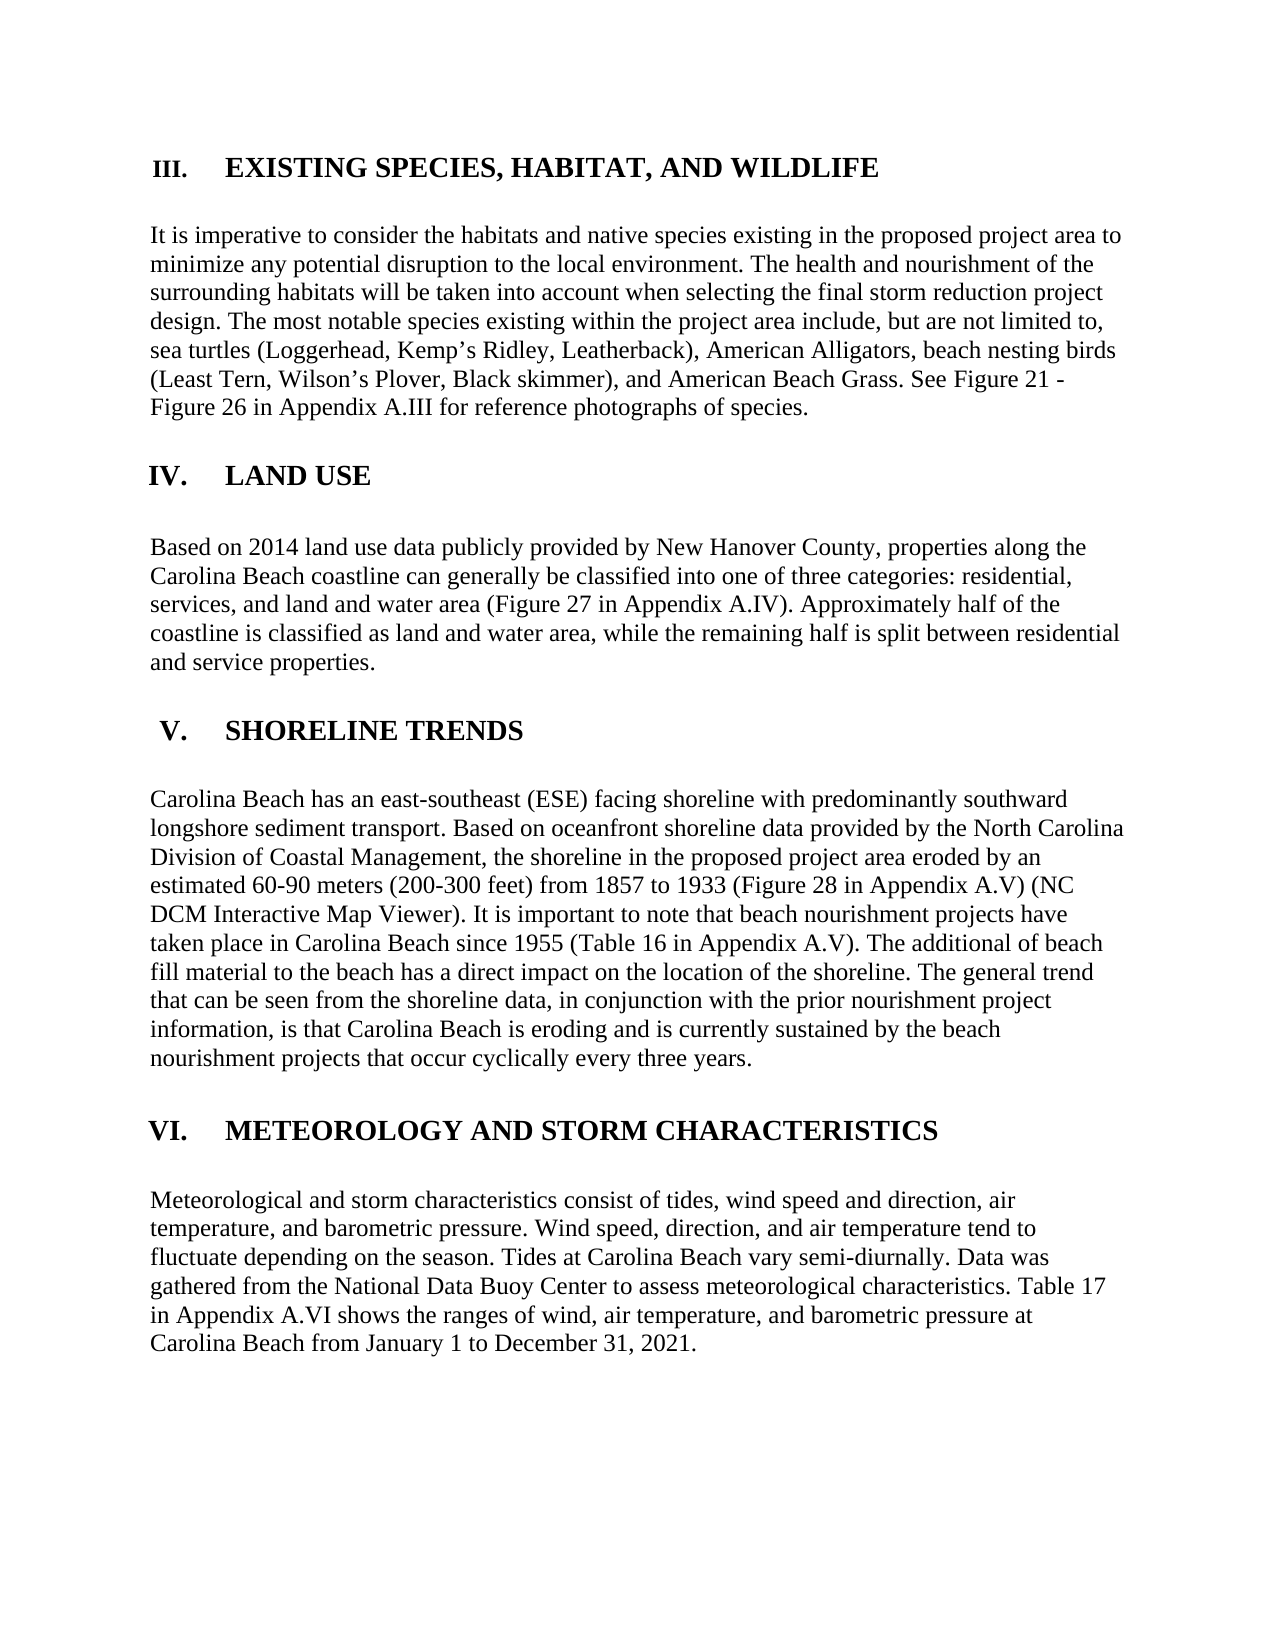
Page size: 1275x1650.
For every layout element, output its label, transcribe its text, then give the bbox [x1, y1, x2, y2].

text Based on 2014 land use data publicly provided by New Hanover County, properties along the Carolina Beach coastline can generally be classified into one of three categories: residential, services, and land and water area (Figure 27 in Appendix A.IV). Approximately half of the coastline is classified as land and water area, while the remaining half is split between residential and service properties. [150, 532, 1125, 676]
list SHORELINE TRENDS [187, 713, 1125, 746]
text It is imperative to consider the habitats and native species existing in the proposed project area to minimize any potential disruption to the local environment. The health and nourishment of the surrounding habitats will be taken into account when selecting the final storm reduction project design. The most notable species existing within the project area include, but are not limited to, sea turtles (Loggerhead, Kemp’s Ridley, Leatherback), American Alligators, beach nesting birds (Least Tern, Wilson’s Plover, Black skimmer), and American Beach Grass. See Figure 21 - Figure 26 in Appendix A.III for reference photographs of species. [150, 220, 1125, 421]
list LAND USE [187, 458, 1125, 492]
text Meteorological and storm characteristics consist of tides, wind speed and direction, air temperature, and barometric pressure. Wind speed, direction, and air temperature tend to fluctuate depending on the season. Tides at Carolina Beach vary semi-diurnally. Data was gathered from the National Data Buoy Center to assess meteorological characteristics. Table 17 in Appendix A.VI shows the ranges of wind, air temperature, and barometric pressure at Carolina Beach from January 1 to December 31, 2021. [150, 1185, 1125, 1357]
list EXISTING SPECIES, HABITAT, AND WILDLIFE [187, 150, 1125, 183]
list METEOROLOGY AND STORM CHARACTERISTICS [187, 1113, 1125, 1147]
text Carolina Beach has an east-southeast (ESE) facing shoreline with predominantly southward longshore sediment transport. Based on oceanfront shoreline data provided by the North Carolina Division of Coastal Management, the shoreline in the proposed project area eroded by an estimated 60-90 meters (200-300 feet) from 1857 to 1933 (Figure 28 in Appendix A.V) (NC DCM Interactive Map Viewer). It is important to note that beach nourishment projects have taken place in Carolina Beach since 1955 (Table 16 in Appendix A.V). The additional of beach fill material to the beach has a direct impact on the location of the shoreline. The general trend that can be seen from the shoreline data, in conjunction with the prior nourishment project information, is that Carolina Beach is eroding and is currently sustained by the beach nourishment projects that occur cyclically every three years. [150, 784, 1125, 1072]
